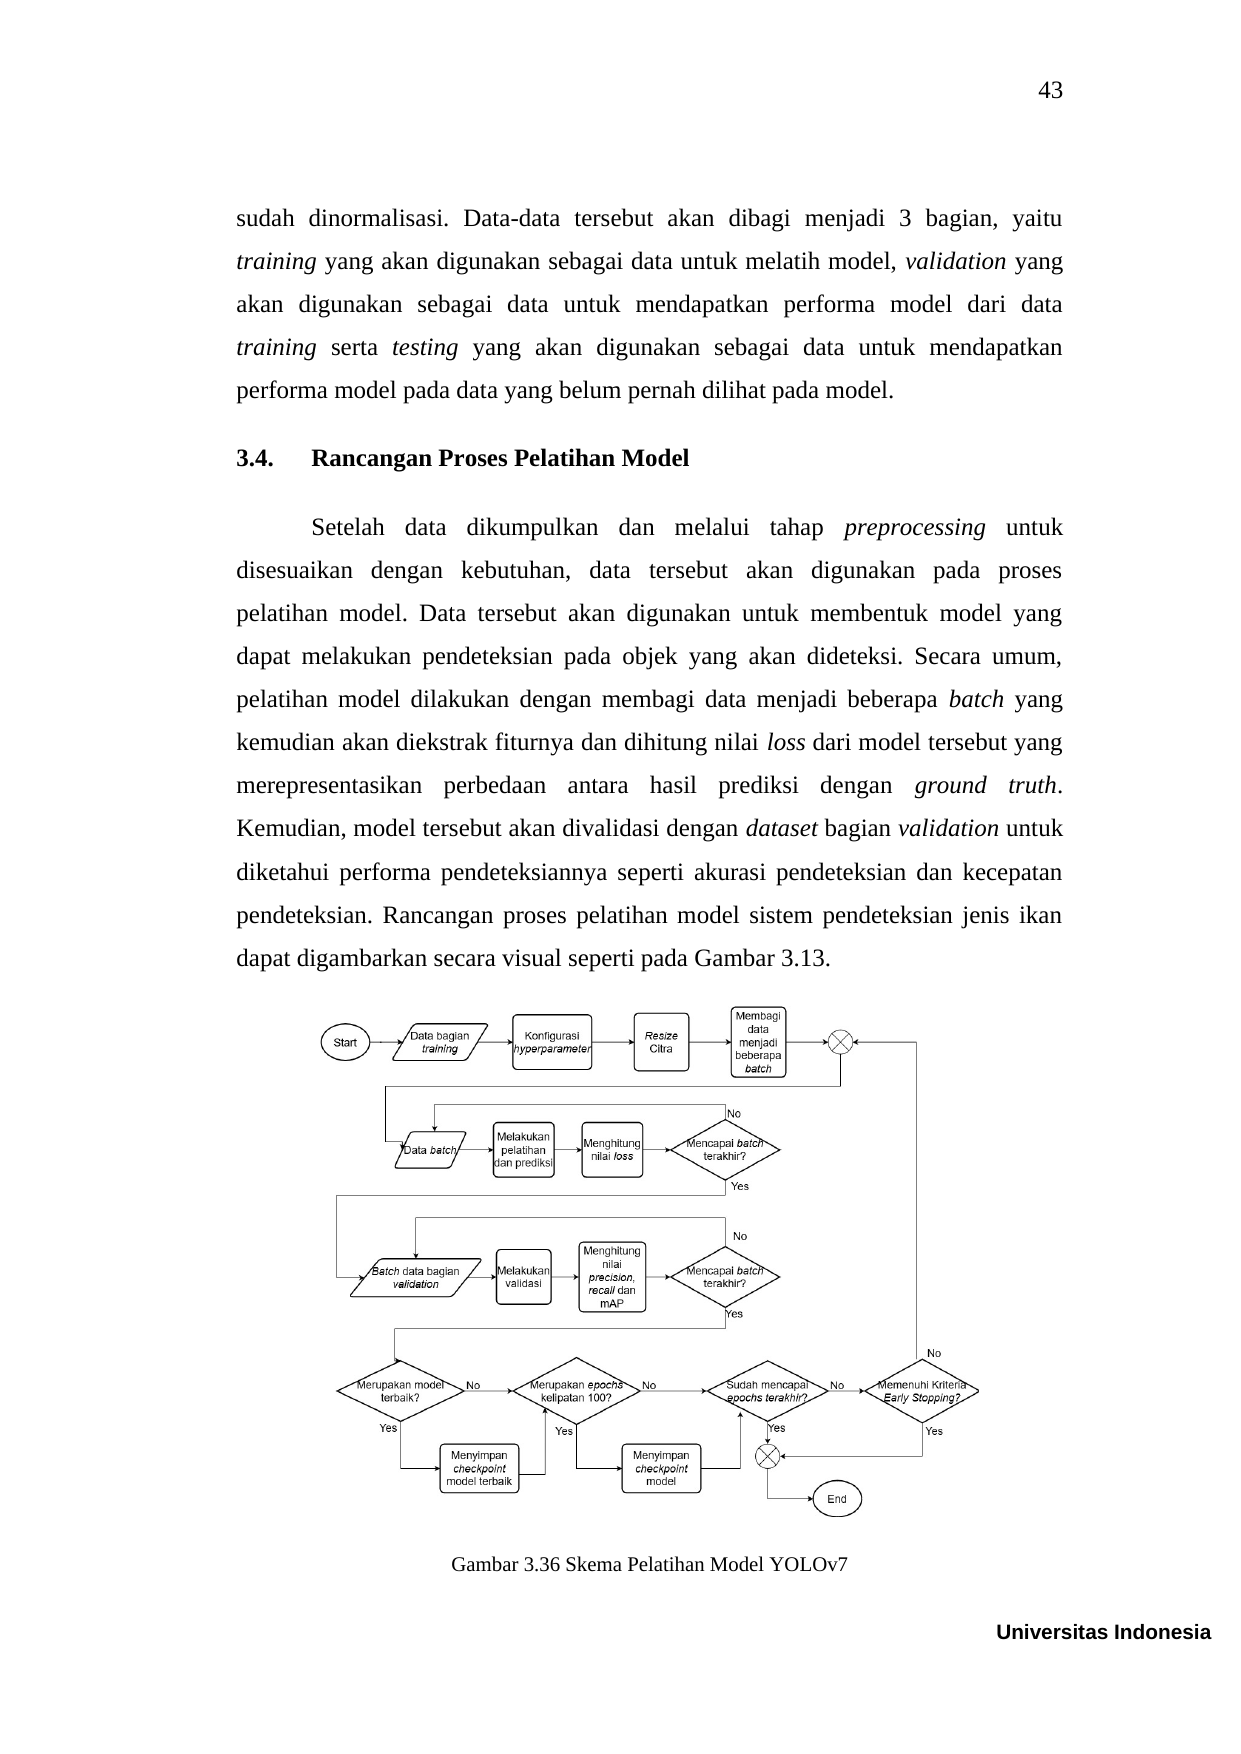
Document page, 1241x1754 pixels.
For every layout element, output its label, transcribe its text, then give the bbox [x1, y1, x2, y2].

text Setelah data dikumpulkan dan melalui tahap preprocessing untuk disesuaikan dengan kebutuhan, data tersebut akan digunakan pada proses pelatihan model. Data tersebut akan digunakan untuk membentuk model yang dapat melakukan pendeteksian pada objek yang akan dideteksi. Secara umum, pelatihan model dilakukan dengan membagi data menjadi beberapa batch yang kemudian akan diekstrak fiturnya dan dihitung nilai loss dari model tersebut yang merepresentasikan perbedaan antara hasil prediksi dengan ground truth. Kemudian, model tersebut akan divalidasi dengan dataset bagian validation untuk diketahui performa pendeteksiannya seperti akurasi pendeteksian dan kecepatan pendeteksian. Rancangan proses pelatihan model sistem pendeteksian jenis ikan dapat digambarkan secara visual seperti pada Gambar 3.13. [236, 512, 1063, 972]
subtitle Rancangan Proses Pelatihan Model [236, 443, 1063, 472]
picture [320, 1006, 979, 1517]
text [236, 203, 1063, 404]
